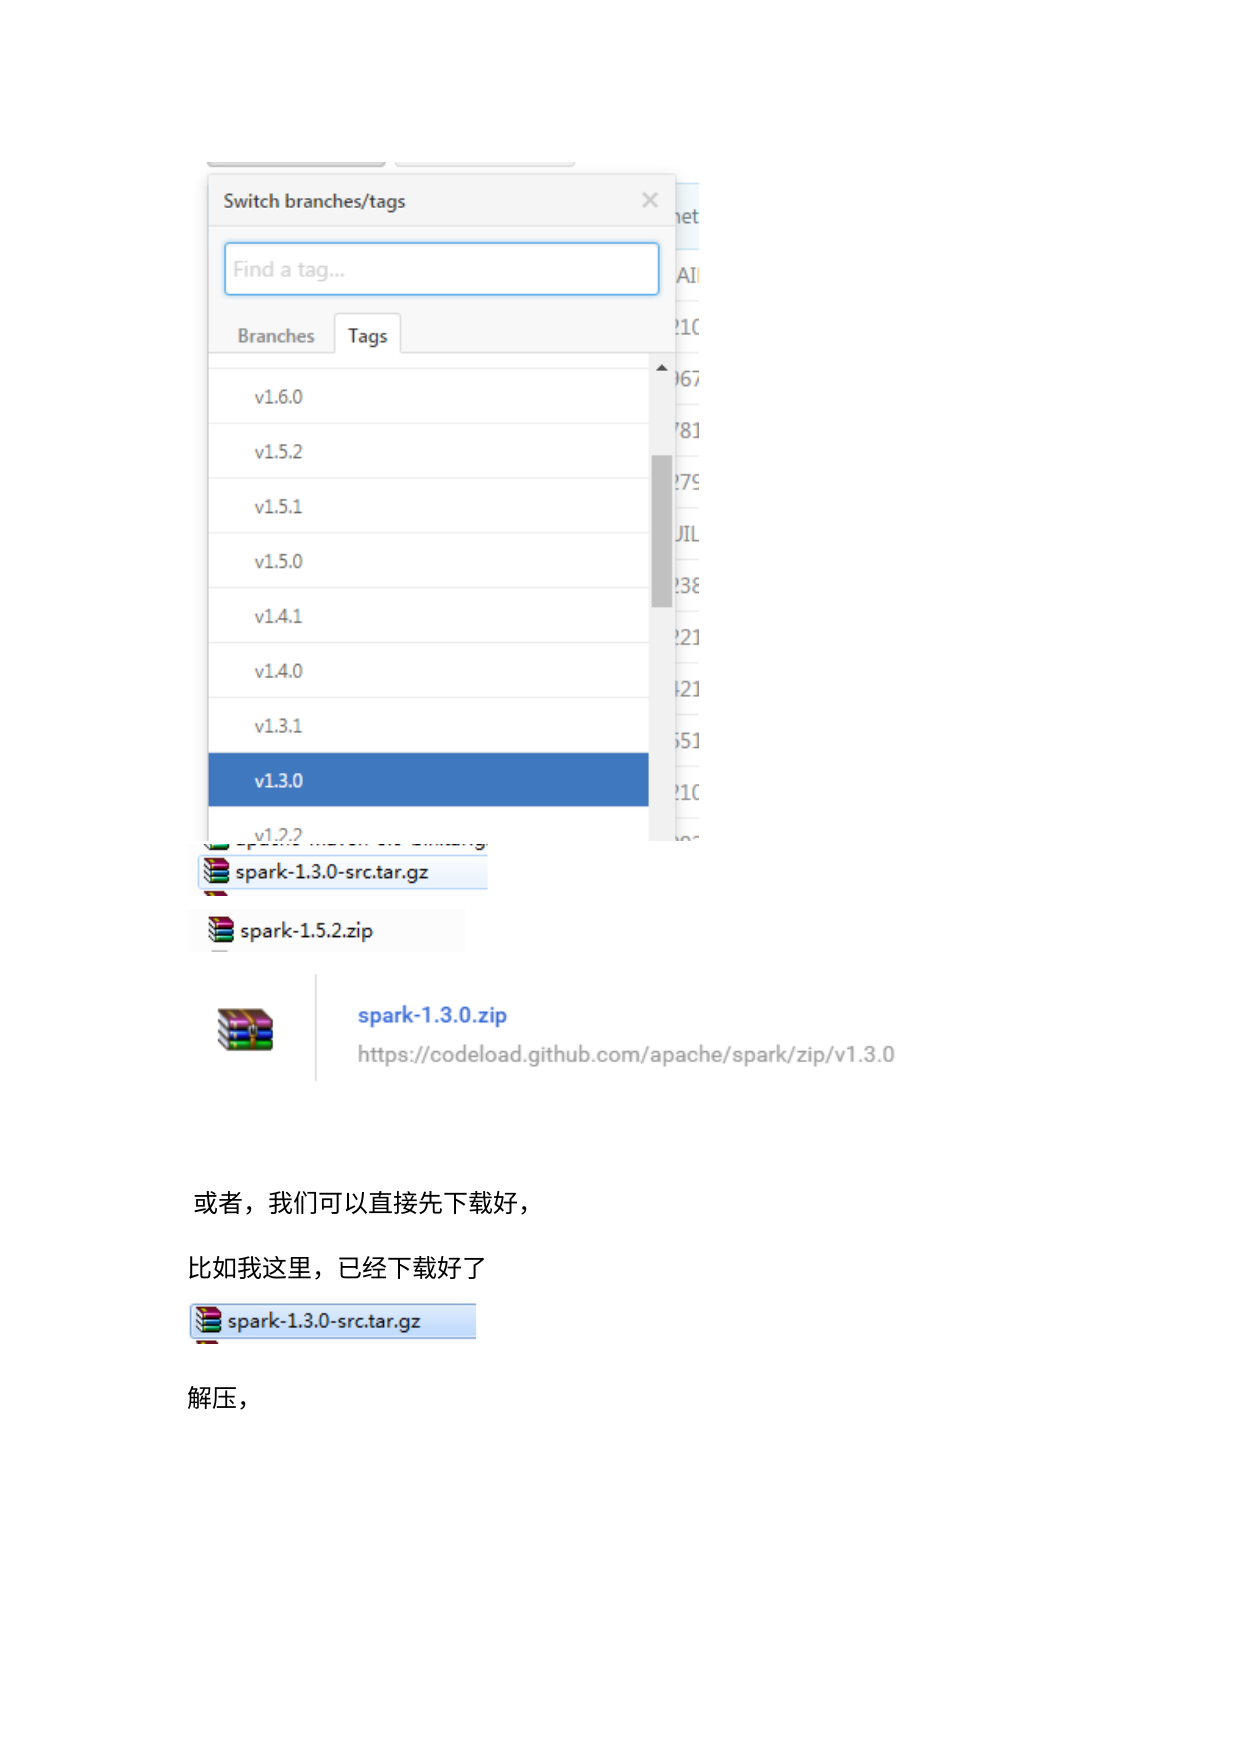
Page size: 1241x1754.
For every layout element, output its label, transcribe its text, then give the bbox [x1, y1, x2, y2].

text 解压， [187, 1364, 1053, 1429]
picture [187, 1299, 477, 1344]
picture [187, 162, 699, 841]
picture [187, 844, 488, 896]
picture [187, 974, 943, 1081]
text 或者，我们可以直接先下载好， [187, 1169, 1053, 1234]
picture [187, 909, 465, 952]
text 比如我这里，已经下载好了 [187, 1234, 1053, 1299]
